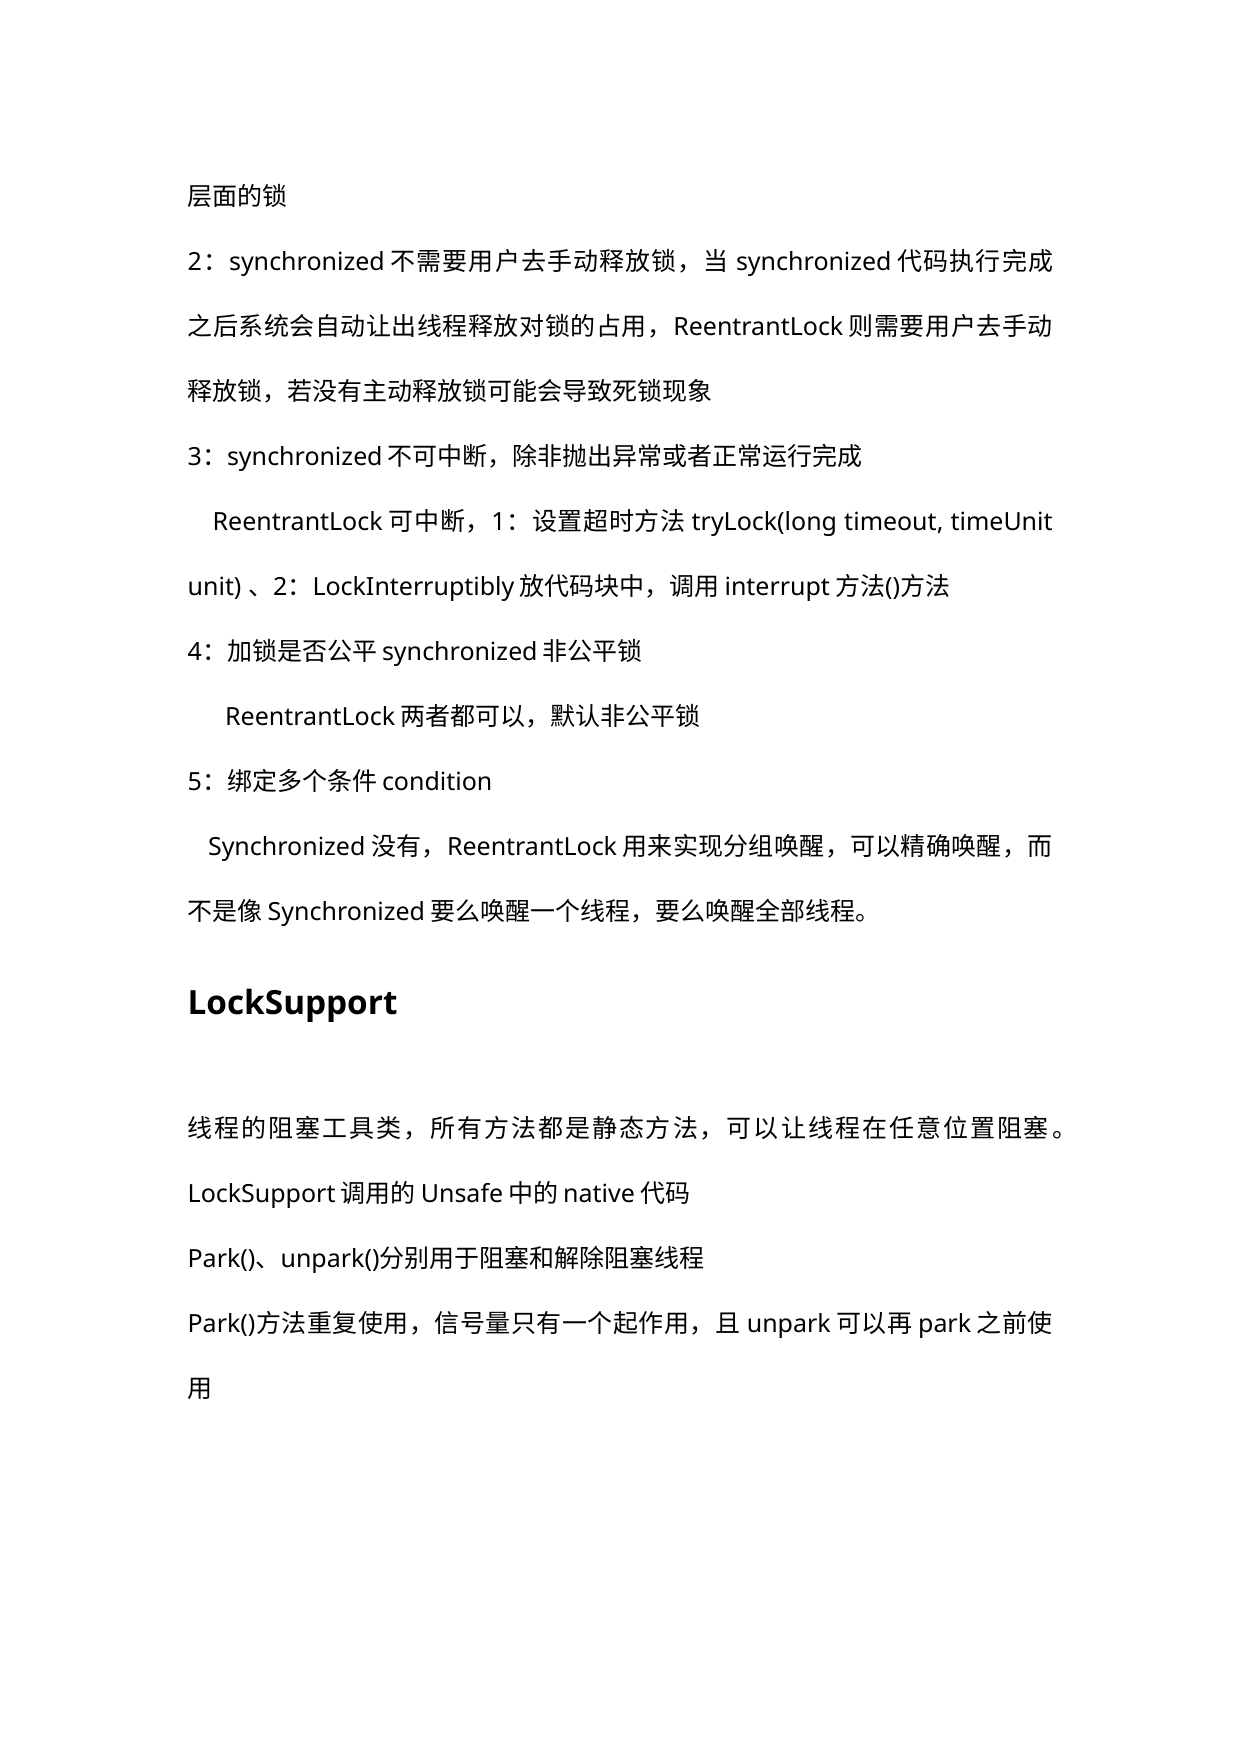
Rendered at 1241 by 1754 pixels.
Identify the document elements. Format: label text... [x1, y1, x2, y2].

text ReentrantLock可中断，1：设置超时方法tryLock(long timeout, timeUnit unit) 、2：LockInterruptibly放代码块中，调用interrupt方法()方法 [187, 487, 1053, 617]
subtitle LockSupport [187, 969, 1053, 1034]
text Park()、unpark()分别用于阻塞和解除阻塞线程 [187, 1224, 1053, 1289]
text 4：加锁是否公平synchronized非公平锁 [187, 617, 1053, 682]
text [187, 162, 1053, 227]
text ReentrantLock两者都可以，默认非公平锁 [187, 682, 1053, 747]
text 5：绑定多个条件condition [187, 747, 1053, 812]
text Synchronized没有，ReentrantLock用来实现分组唤醒，可以精确唤醒，而不是像Synchronized要么唤醒一个线程，要么唤醒全部线程。 [187, 812, 1053, 942]
text Park()方法重复使用，信号量只有一个起作用，且unpark可以再park之前使用 [187, 1289, 1053, 1419]
text 线程的阻塞工具类，所有方法都是静态方法，可以让线程在任意位置阻塞。LockSupport调用的Unsafe中的native代码 [187, 1094, 1053, 1224]
text 3：synchronized不可中断，除非抛出异常或者正常运行完成 [187, 422, 1053, 487]
text 2：synchronized不需要用户去手动释放锁，当 synchronized代码执行完成之后系统会自动让出线程释放对锁的占用，ReentrantLock则需要用户去手动释放锁，若没有主动释放锁可能会导致死锁现象 [187, 227, 1053, 422]
